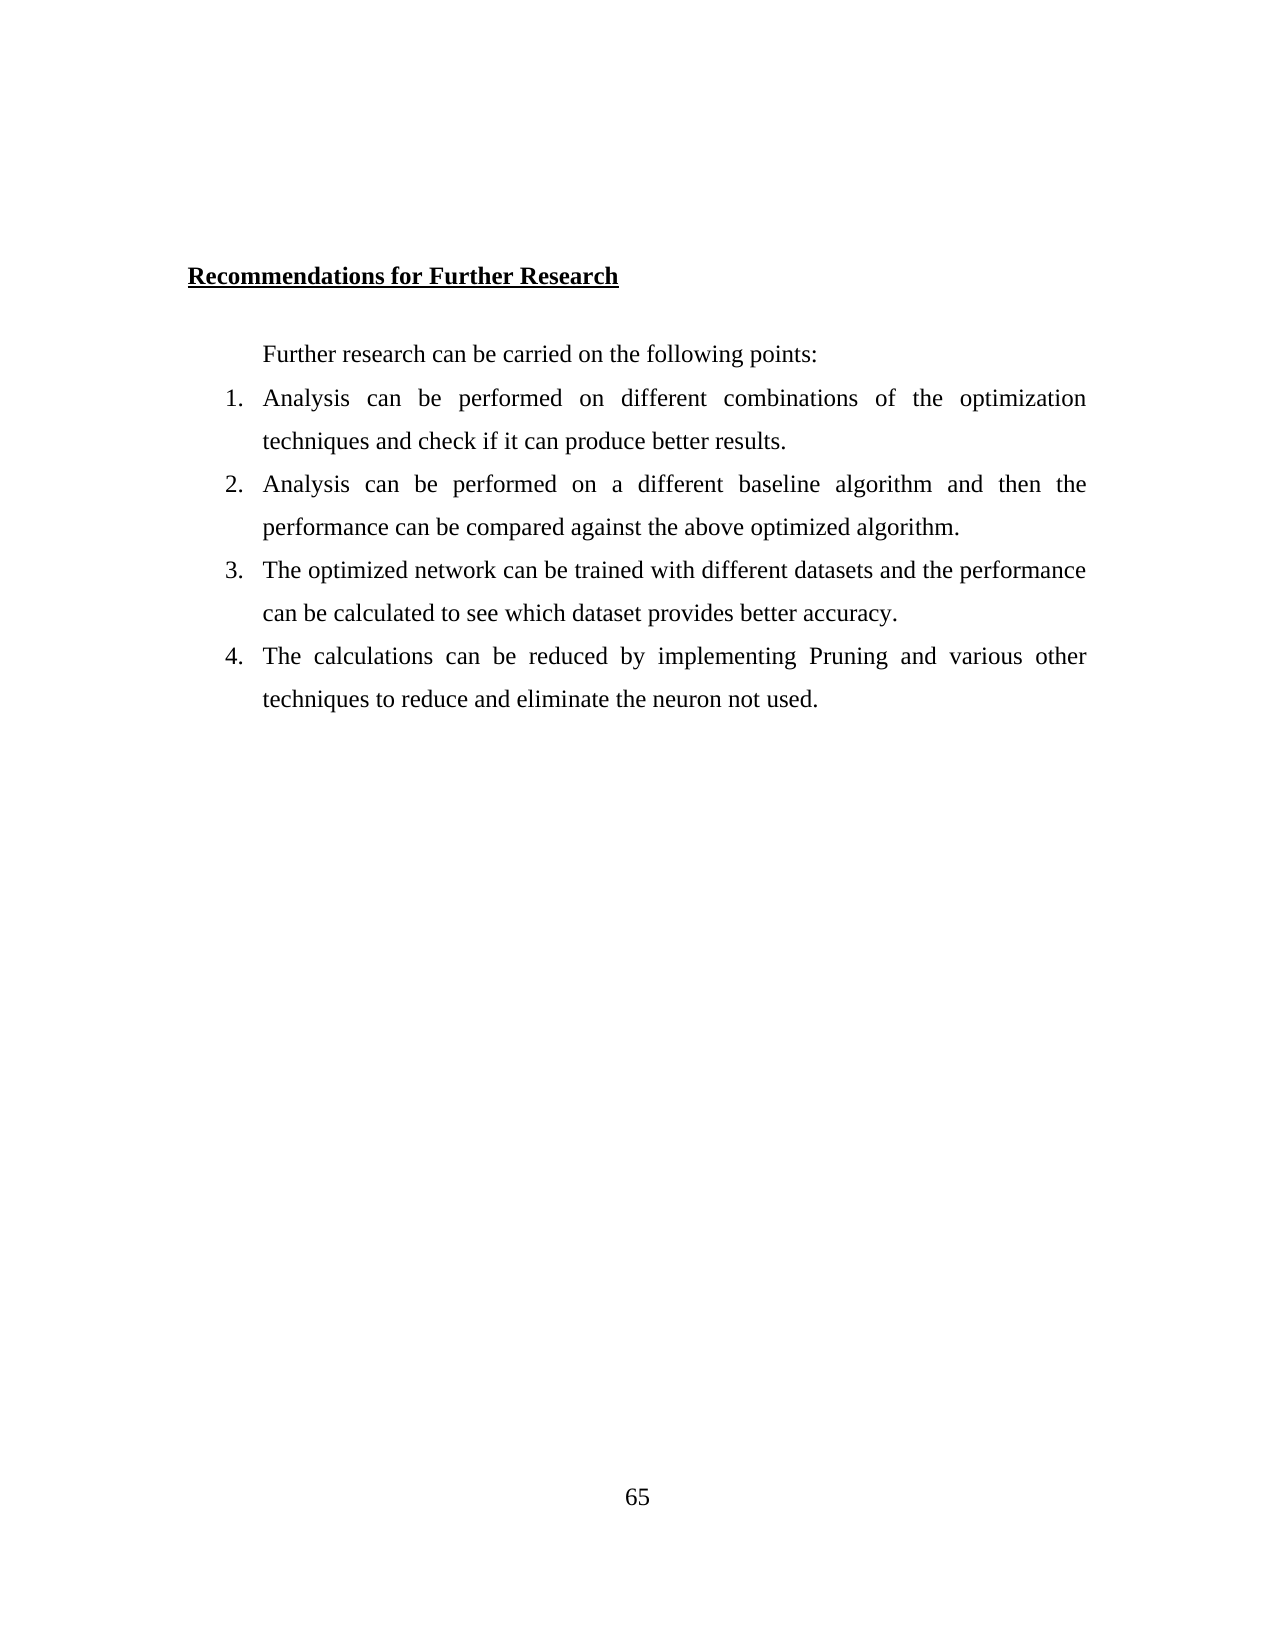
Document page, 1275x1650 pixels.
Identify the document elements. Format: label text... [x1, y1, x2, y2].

list The calculations can be reduced by implementing Pruning and various other techniques to reduce and eliminate the neuron not used. [225, 641, 1087, 713]
list The optimized network can be trained with different datasets and the performance can be calculated to see which dataset provides better accuracy. [225, 555, 1087, 627]
subtitle Recommendations for Further Research [187, 238, 1087, 296]
list Analysis can be performed on different combinations of the optimization techniques and check if it can produce better results. [225, 383, 1087, 454]
list Analysis can be performed on a different baseline algorithm and then the performance can be compared against the above optimized algorithm. [225, 469, 1087, 541]
text Further research can be carried on the following points: [187, 339, 1087, 368]
